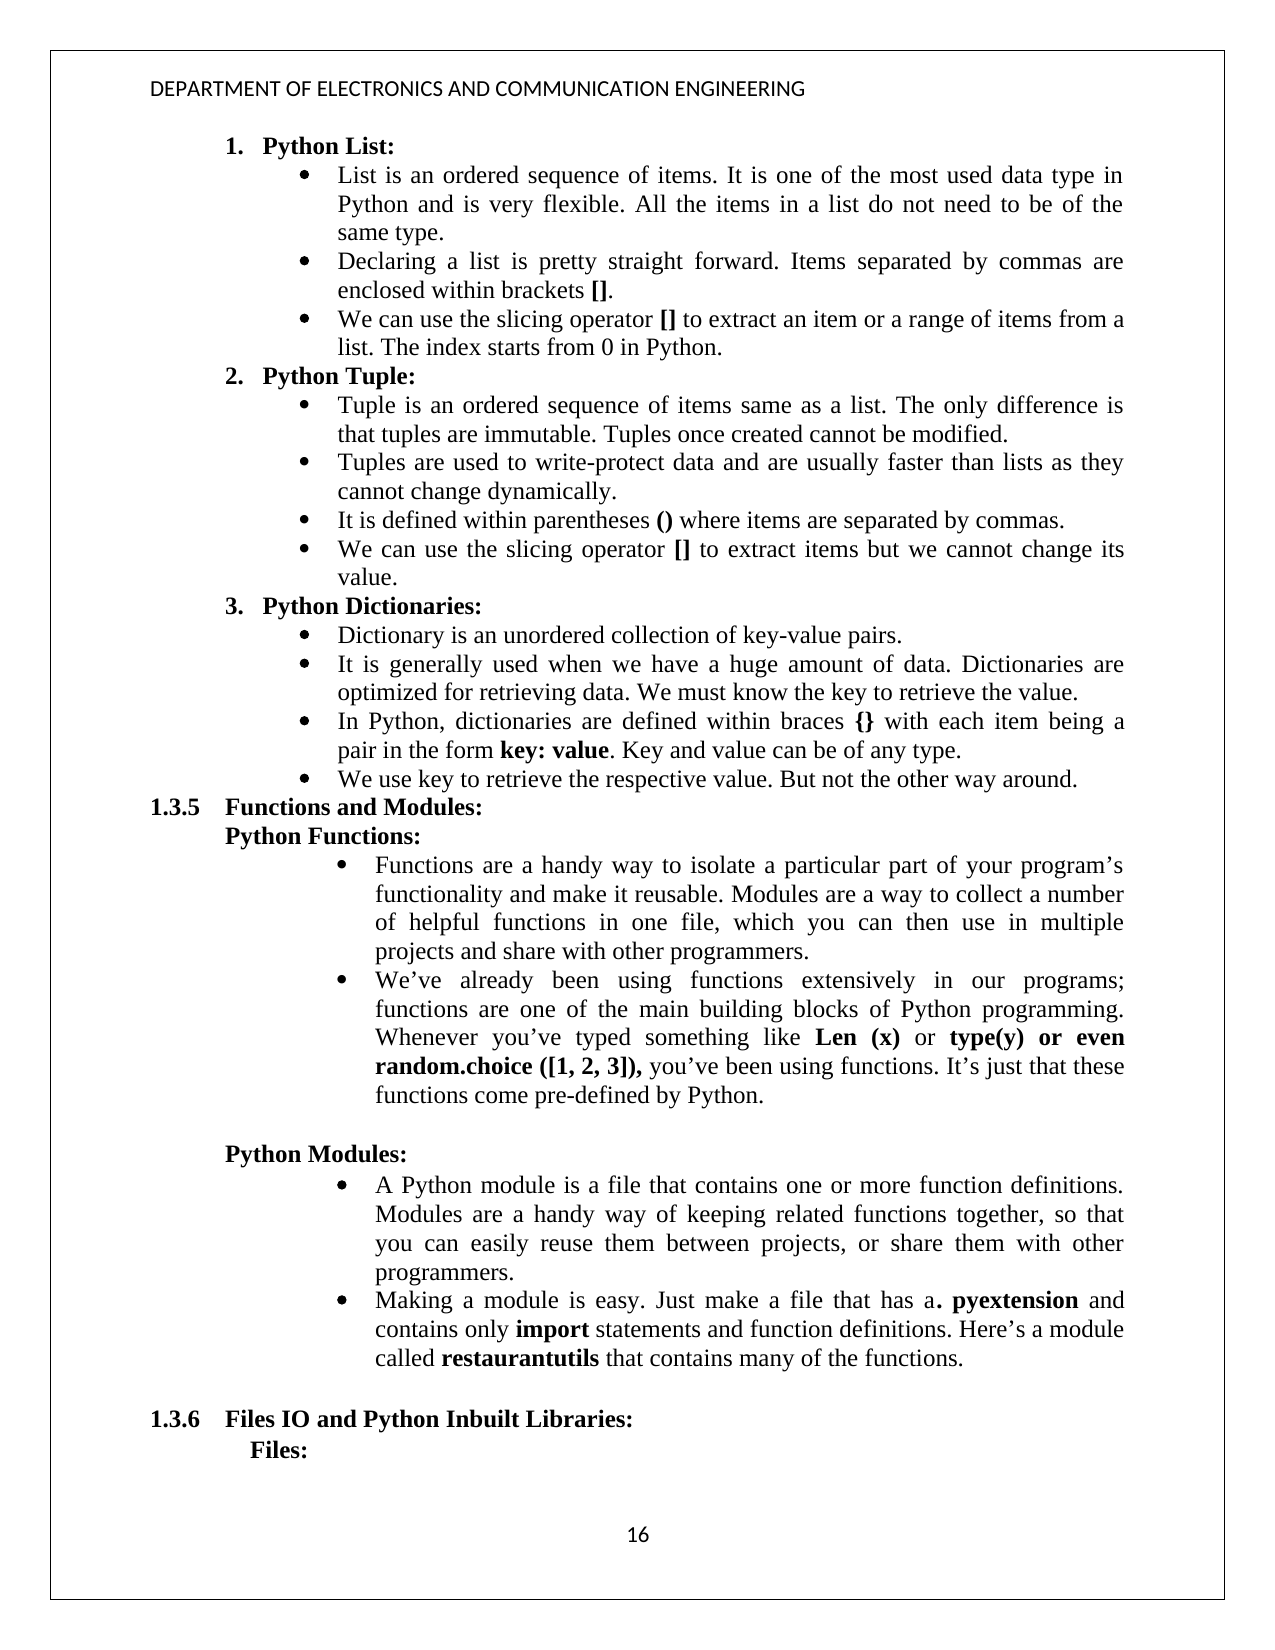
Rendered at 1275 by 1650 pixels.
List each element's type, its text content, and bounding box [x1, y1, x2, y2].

list Python Tuple: [225, 361, 1125, 390]
list Python Dictionaries: [225, 591, 1125, 620]
list We can use the slicing operator [] to extract items but we cannot change its value. [300, 534, 1125, 591]
list Declaring a list is pretty straight forward. Items separated by commas are enclosed within brackets []. [300, 246, 1125, 304]
list Making a module is easy. Just make a file that has a. pyextension and contains only import statements and function definitions. Here’s a module called restaurantutils that contains many of the functions. [337, 1285, 1125, 1372]
list We can use the slicing operator [] to extract an item or a range of items from a list. The index starts from 0 in Python. [300, 304, 1125, 361]
list Functions are a handy way to isolate a particular part of your program’s functionality and make it reusable. Modules are a way to collect a number of helpful functions in one file, which you can then use in multiple projects and share with other programmers. [337, 850, 1125, 965]
list Python List: [225, 131, 1125, 160]
list We use key to retrieve the respective value. But not the other way around. [300, 764, 1125, 792]
list Tuples are used to write-protect data and are usually faster than lists as they cannot change dynamically. [300, 447, 1125, 505]
list We’ve already been using functions extensively in our programs; functions are one of the main building blocks of Python programming. Whenever you’ve typed something like Len (x) or type(y) or even random.choice ([1, 2, 3]), you’ve been using functions. It’s just that these functions come pre-defined by Python. [337, 965, 1125, 1109]
list In Python, dictionaries are defined within braces {} with each item being a pair in the form key: value. Key and value can be of any type. [300, 706, 1125, 764]
list List is an ordered sequence of items. It is one of the most used data type in Python and is very flexible. All the items in a list do not need to be of the same type. [300, 160, 1125, 246]
text Files: [225, 1435, 1125, 1464]
list Python Functions: [225, 821, 1125, 850]
list Files IO and Python Inbuilt Libraries: [150, 1404, 1125, 1433]
list Tuple is an ordered sequence of items same as a list. The only difference is that tuples are immutable. Tuples once created cannot be modified. [300, 390, 1125, 447]
list It is defined within parentheses () where items are separated by commas. [300, 505, 1125, 534]
list A Python module is a file that contains one or more function definitions. Modules are a handy way of keeping related functions together, so that you can easily reuse them between projects, or share them with other programmers. [337, 1170, 1125, 1285]
list Dictionary is an unordered collection of key-value pairs. [300, 620, 1125, 649]
list Functions and Modules: [150, 792, 1125, 821]
text Python Modules: [225, 1139, 1125, 1168]
list It is generally used when we have a huge amount of data. Dictionaries are optimized for retrieving data. We must know the key to retrieve the value. [300, 649, 1125, 706]
